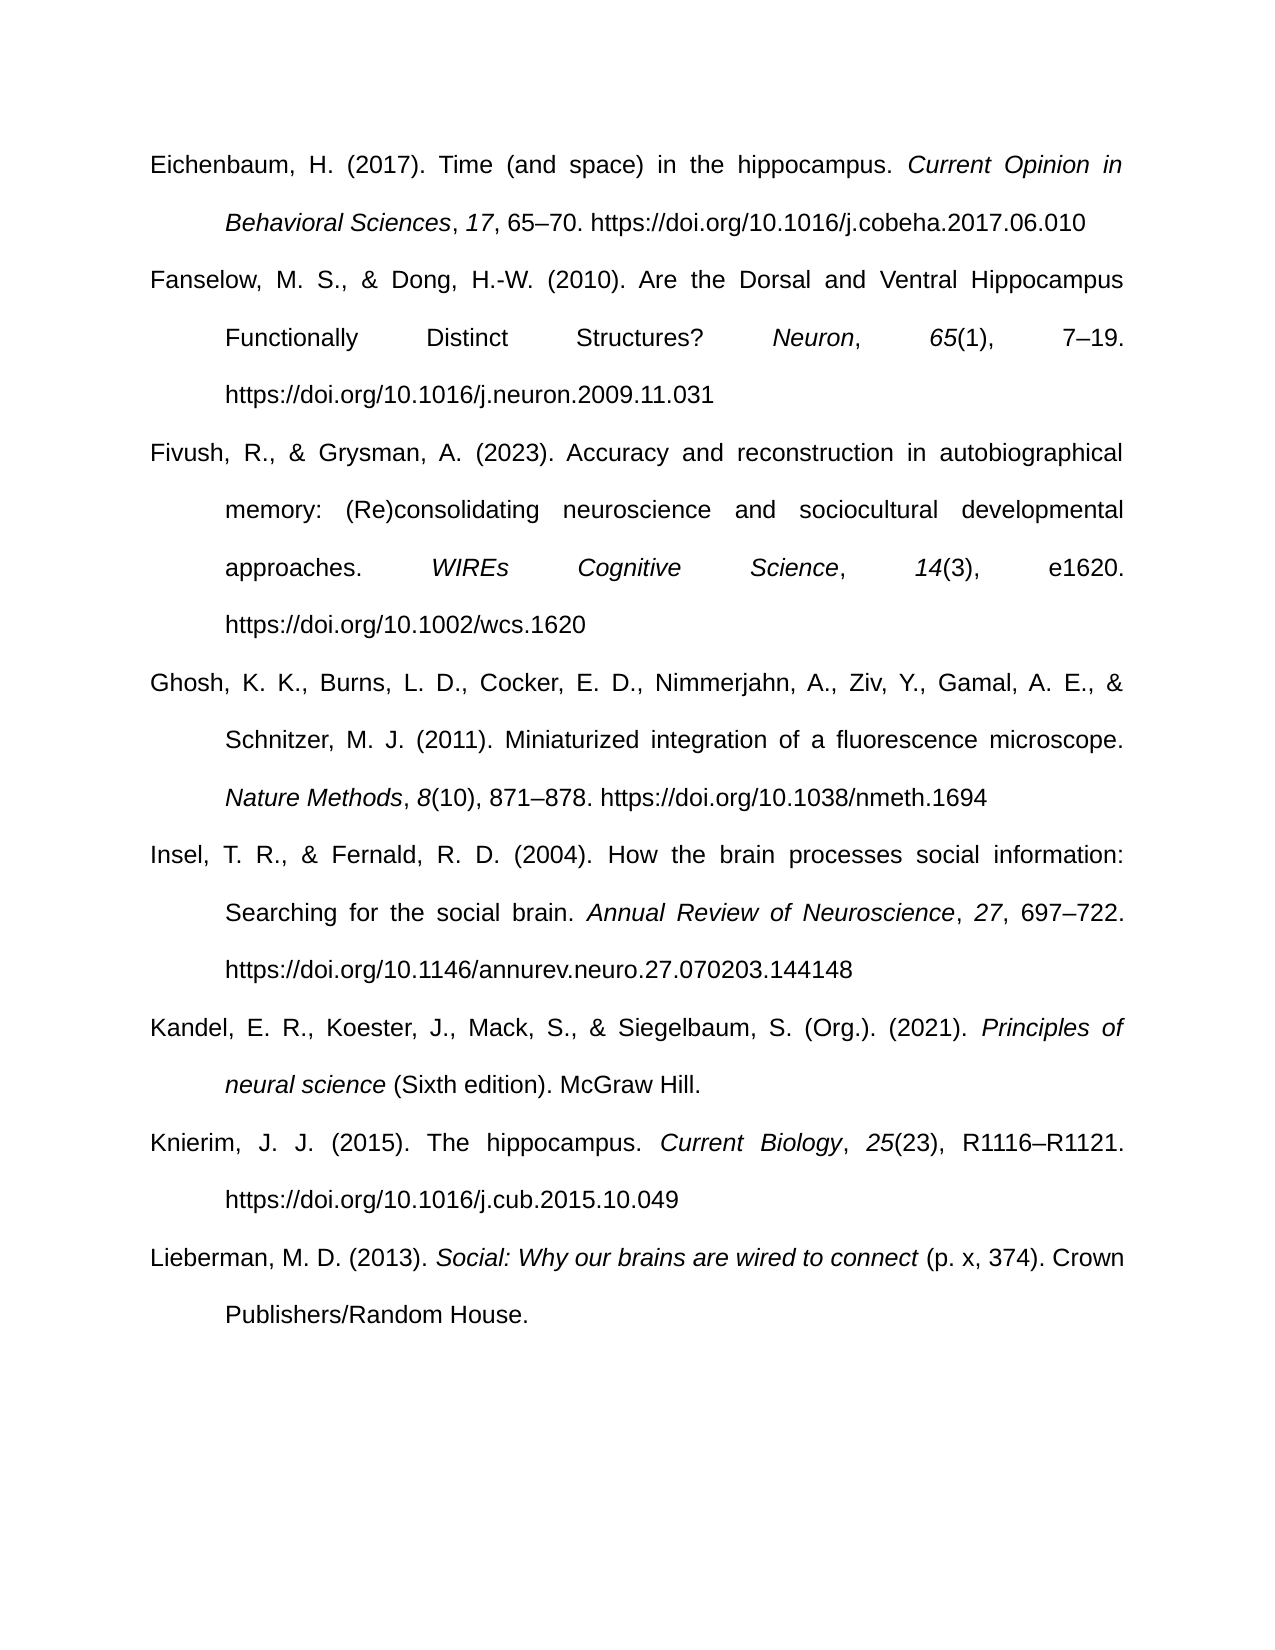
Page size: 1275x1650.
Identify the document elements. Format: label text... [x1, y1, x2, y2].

text Kandel, E. R., Koester, J., Mack, S., & Siegelbaum, S. (Org.). (2021). Principles of neural science (Sixth edition). McGraw Hill. [150, 1012, 1125, 1099]
text Fanselow, M. S., & Dong, H.-W. (2010). Are the Dorsal and Ventral Hippocampus Functionally Distinct Structures? Neuron, 65(1), 7–19. https://doi.org/10.1016/j.neuron.2009.11.031 [150, 265, 1125, 409]
text Eichenbaum, H. (2017). Time (and space) in the hippocampus. Current Opinion in Behavioral Sciences, 17, 65–70. https://doi.org/10.1016/j.cobeha.2017.06.010 [150, 150, 1125, 236]
text Ghosh, K. K., Burns, L. D., Cocker, E. D., Nimmerjahn, A., Ziv, Y., Gamal, A. E., & Schnitzer, M. J. (2011). Miniaturized integration of a fluorescence microscope. Nature Methods, 8(10), 871–878. https://doi.org/10.1038/nmeth.1694 [150, 667, 1125, 811]
text Knierim, J. J. (2015). The hippocampus. Current Biology, 25(23), R1116–R1121. https://doi.org/10.1016/j.cub.2015.10.049 [150, 1127, 1125, 1214]
text Lieberman, M. D. (2013). Social: Why our brains are wired to connect (p. x, 374). Crown Publishers/Random House. [150, 1242, 1125, 1329]
text Fivush, R., & Grysman, A. (2023). Accuracy and reconstruction in autobiographical memory: (Re)consolidating neuroscience and sociocultural developmental approaches. WIREs Cognitive Science, 14(3), e1620. https://doi.org/10.1002/wcs.1620 [150, 437, 1125, 639]
text Insel, T. R., & Fernald, R. D. (2004). How the brain processes social information: Searching for the social brain. Annual Review of Neuroscience, 27, 697–722. https://doi.org/10.1146/annurev.neuro.27.070203.144148 [150, 840, 1125, 984]
